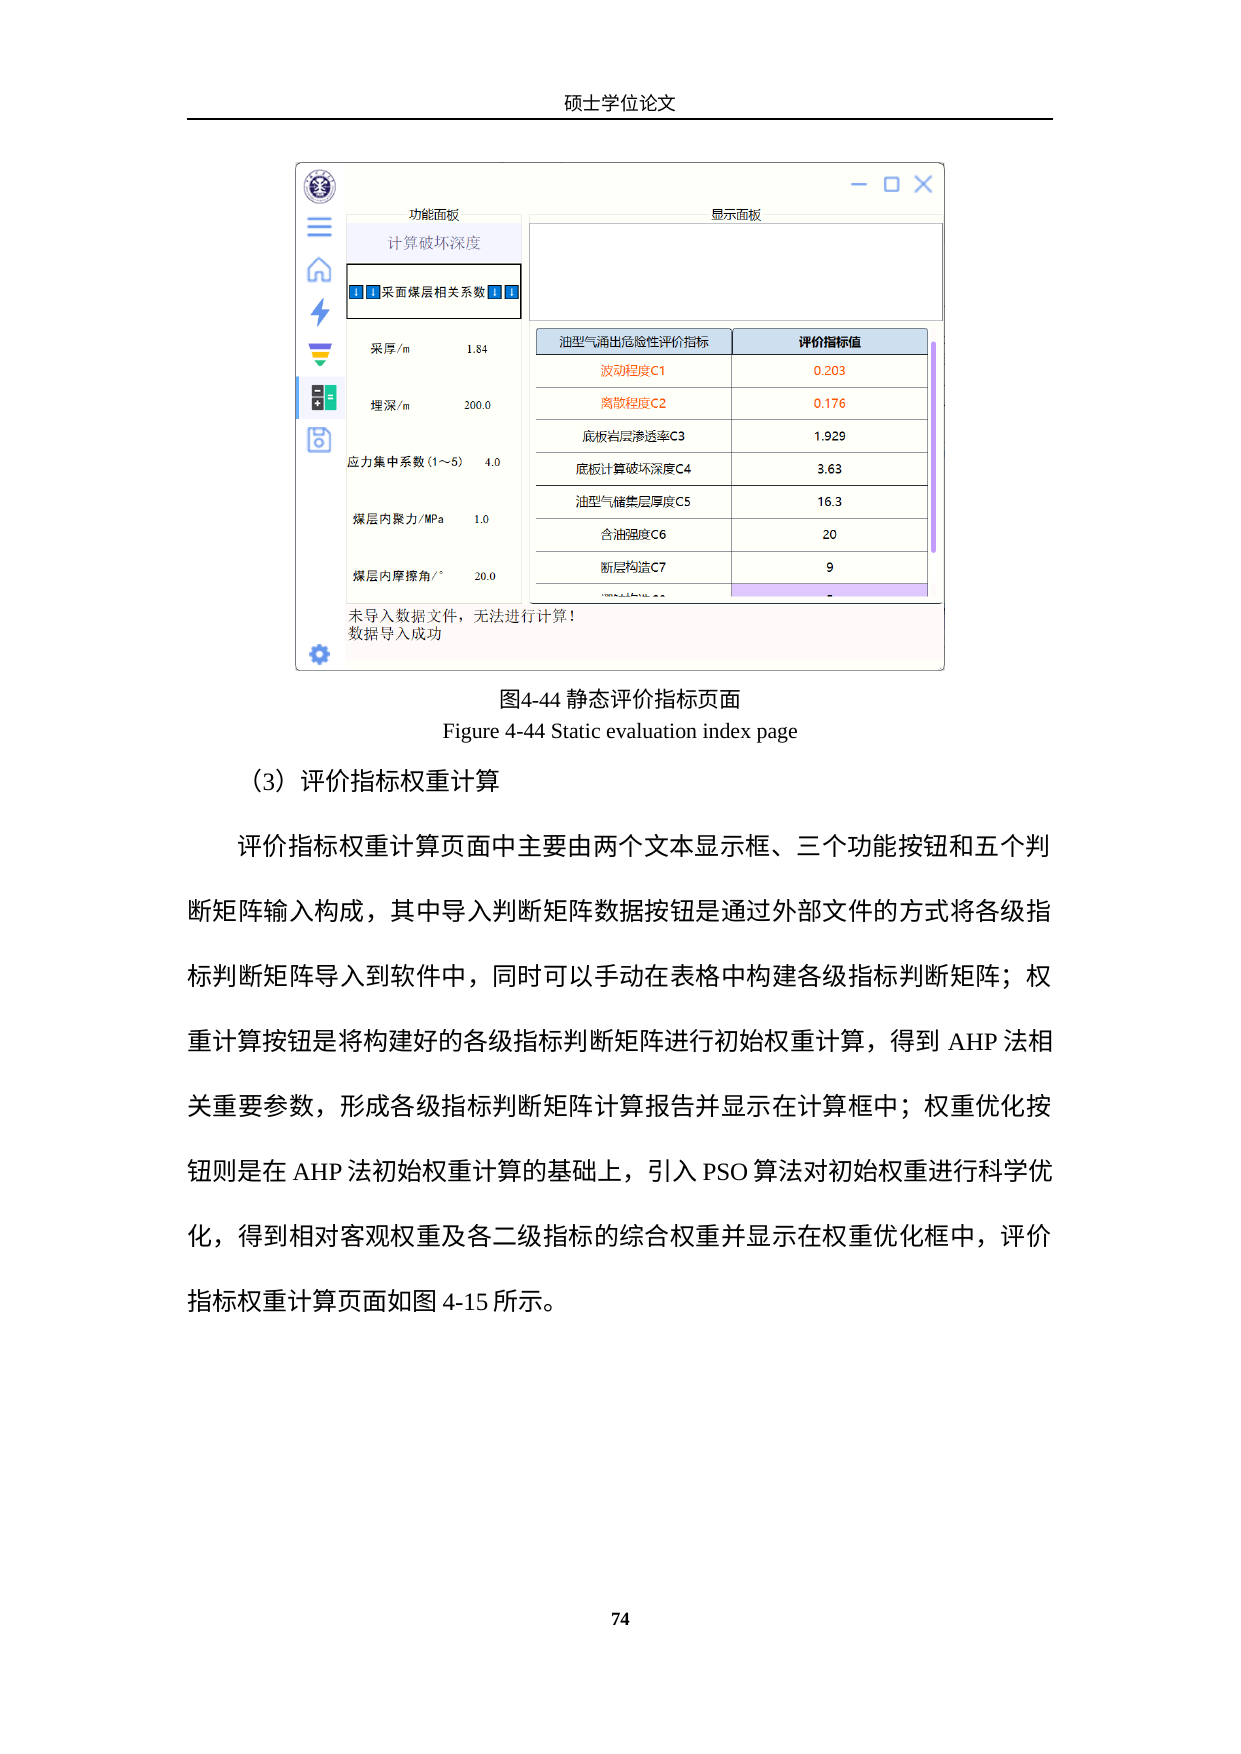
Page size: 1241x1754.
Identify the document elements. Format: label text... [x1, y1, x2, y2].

text 评价指标权重计算页面中主要由两个文本显示框、三个功能按钮和五个判断矩阵输入构成，其中导入判断矩阵数据按钮是通过外部文件的方式将各级指标判断矩阵导入到软件中，同时可以手动在表格中构建各级指标判断矩阵；权重计算按钮是将构建好的各级指标判断矩阵进行初始权重计算，得到AHP法相关重要参数，形成各级指标判断矩阵计算报告并显示在计算框中；权重优化按钮则是在AHP法初始权重计算的基础上，引入PSO算法对初始权重进行科学优化，得到相对客观权重及各二级指标的综合权重并显示在权重优化框中，评价指标权重计算页面如图4-15所示。 [187, 812, 1053, 1332]
text （3）评价指标权重计算 [187, 747, 1053, 812]
picture [295, 162, 945, 671]
